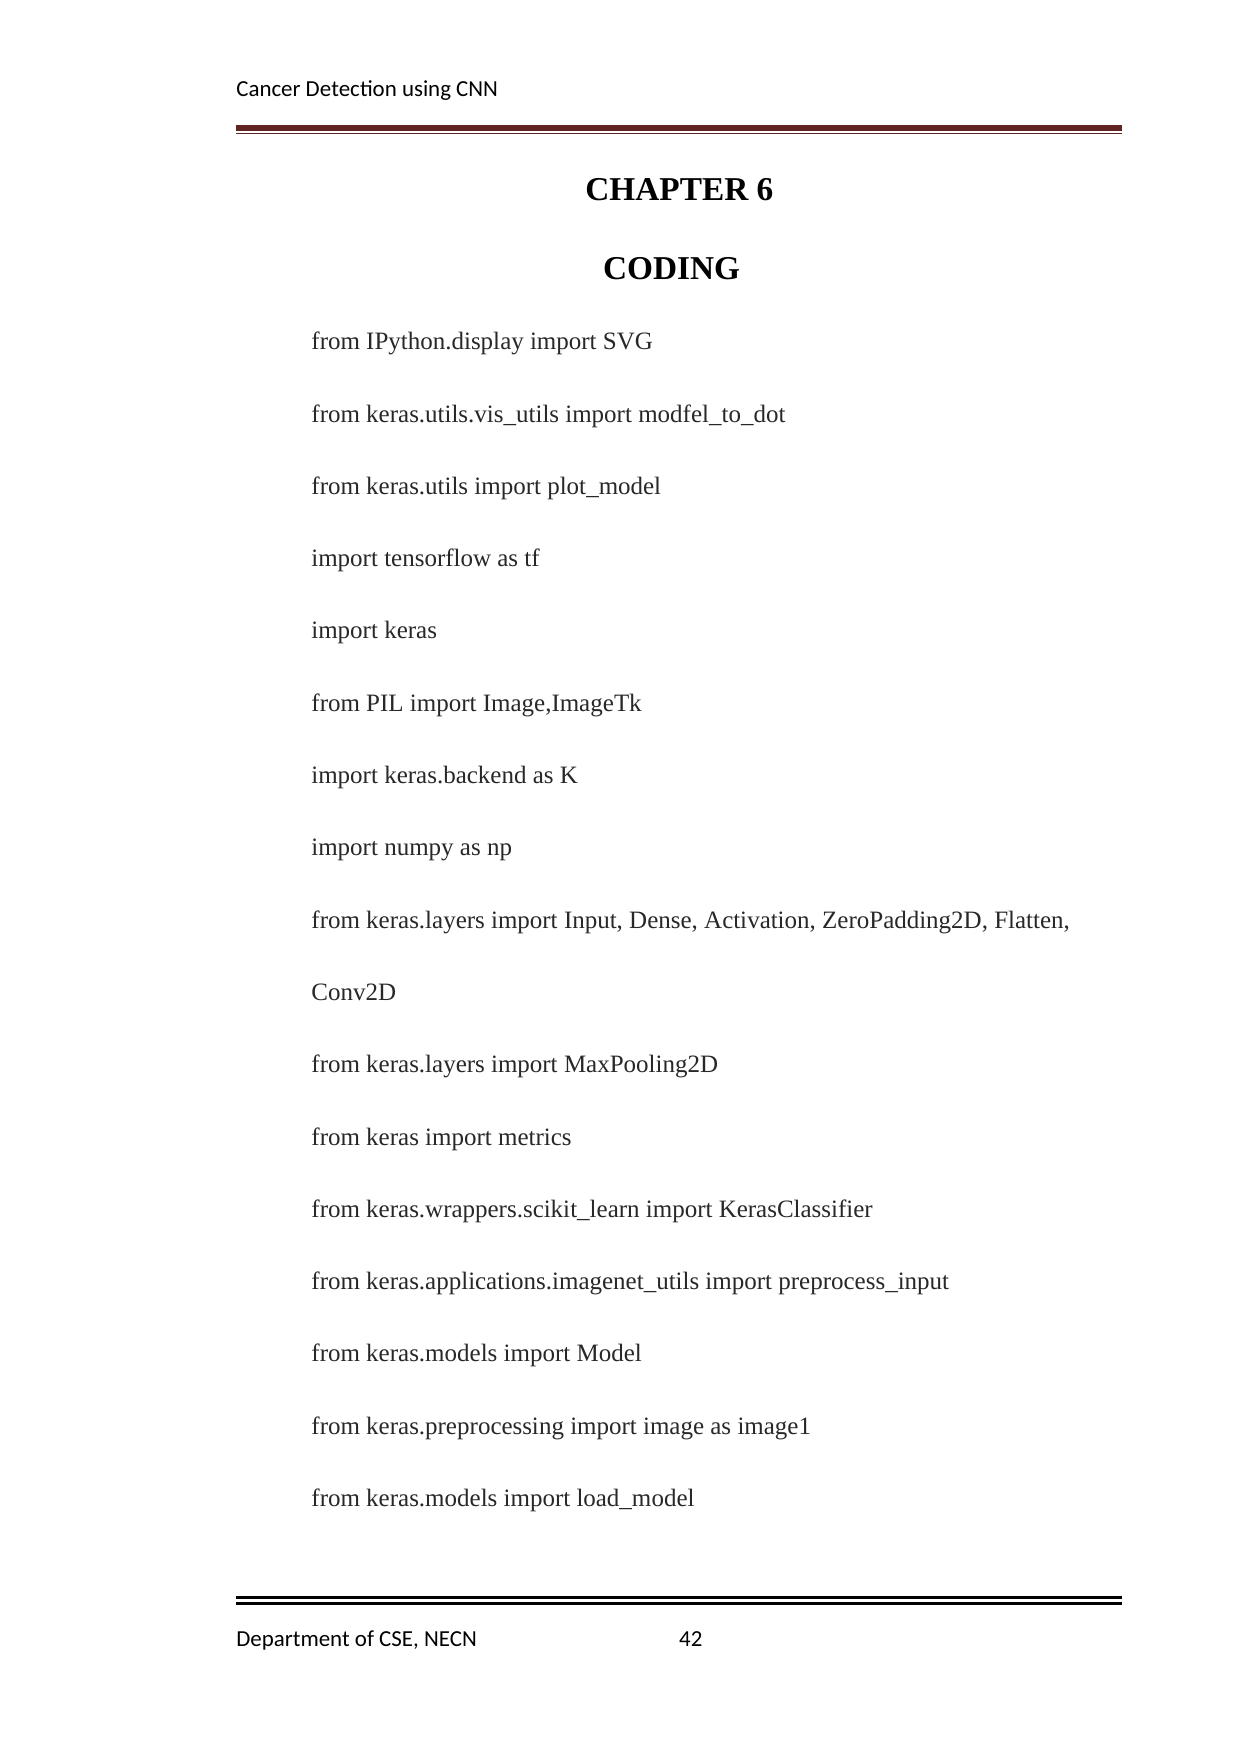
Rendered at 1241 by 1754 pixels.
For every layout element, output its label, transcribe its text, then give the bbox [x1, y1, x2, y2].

text import keras [236, 616, 1122, 644]
text from keras.layers import Input, Dense, Activation, ZeroPadding2D, Flatten, [236, 905, 1122, 933]
text import tensorflow as tf [236, 543, 1122, 572]
text from PIL import Image,ImageTk [236, 688, 1122, 717]
text import keras.backend as K [236, 760, 1122, 789]
text from keras.wrappers.scikit_learn import KerasClassifier [236, 1194, 1122, 1223]
text from keras.utils import plot_model [236, 471, 1122, 500]
text Conv2D [236, 977, 1122, 1006]
text from keras.models import load_model [236, 1483, 1122, 1512]
text from keras import metrics [236, 1122, 1122, 1150]
text from keras.preprocessing import image as image1 [236, 1411, 1122, 1439]
text from keras.layers import MaxPooling2D [236, 1049, 1122, 1078]
text from keras.applications.imagenet_utils import preprocess_input [236, 1266, 1122, 1295]
text CODING [236, 248, 1122, 286]
text from keras.models import Model [236, 1338, 1122, 1367]
text from IPython.display import SVG [236, 326, 1122, 355]
text CHAPTER 6 [236, 170, 1122, 208]
text from keras.utils.vis_utils import modfel_to_dot [236, 399, 1122, 427]
text import numpy as np [236, 832, 1122, 861]
